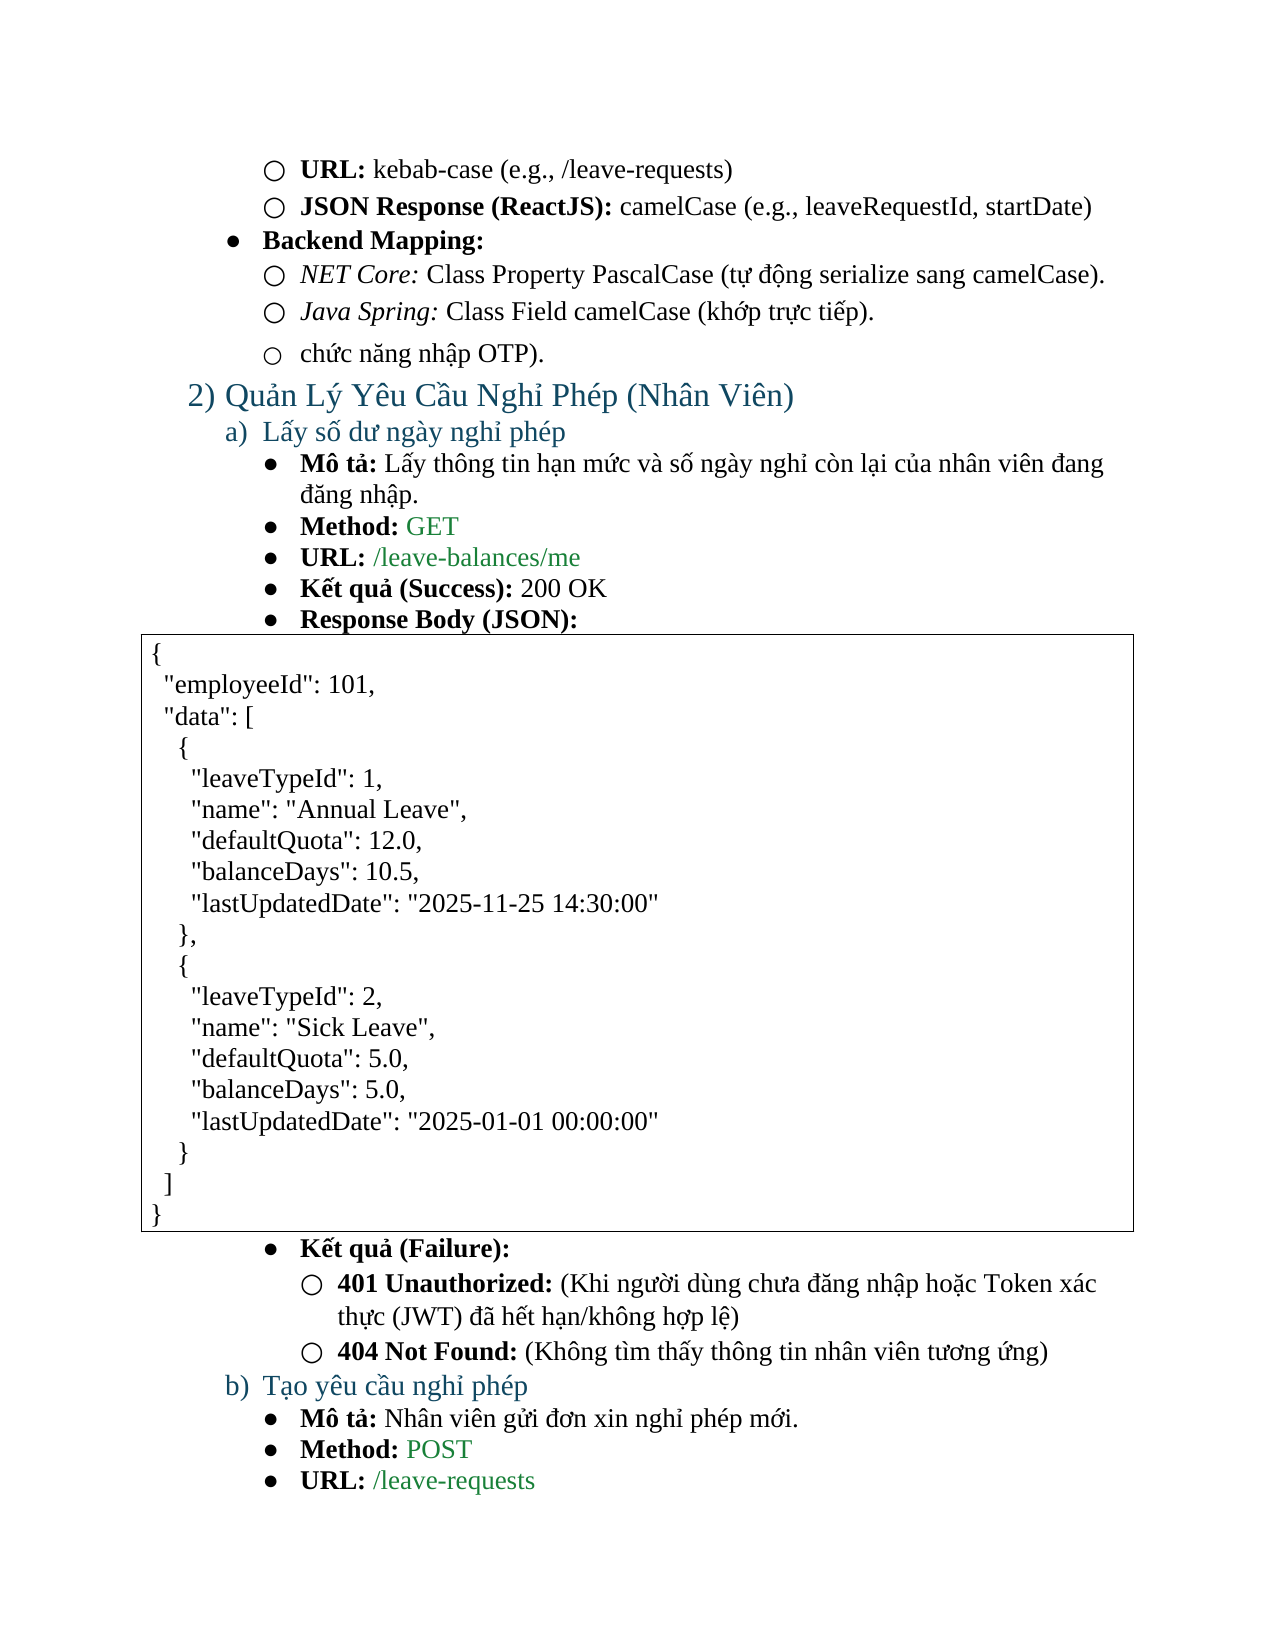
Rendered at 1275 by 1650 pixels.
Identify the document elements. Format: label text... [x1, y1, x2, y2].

list chức năng nhập OTP). [262, 329, 1125, 376]
text } [150, 1136, 1125, 1167]
list Mô tả: Nhân viên gửi đơn xin nghỉ phép mới. [262, 1402, 1125, 1433]
text "leaveTypeId": 1, [150, 762, 1125, 793]
text "balanceDays": 10.5, [150, 856, 1125, 887]
text { [150, 949, 1125, 980]
list Method: GET [262, 510, 1125, 541]
list Response Body (JSON): [262, 603, 1125, 634]
text "balanceDays": 5.0, [150, 1073, 1125, 1105]
list URL: kebab-case (e.g., /leave-requests) [262, 150, 1125, 187]
list URL: /leave-requests [262, 1464, 1125, 1495]
text "lastUpdatedDate": "2025-01-01 00:00:00" [150, 1105, 1125, 1136]
list URL: /leave-balances/me [262, 541, 1125, 572]
list JSON Response (ReactJS): camelCase (e.g., leaveRequestId, startDate) [262, 187, 1125, 224]
text "leaveTypeId": 2, [150, 980, 1125, 1011]
text "lastUpdatedDate": "2025-11-25 14:30:00" [150, 887, 1125, 918]
text "name": "Sick Leave", [150, 1011, 1125, 1042]
list Java Spring: Class Field camelCase (khớp trực tiếp). [262, 292, 1125, 329]
text "defaultQuota": 5.0, [150, 1042, 1125, 1073]
subtitle Lấy số dư ngày nghỉ phép [225, 414, 1125, 447]
text "employeeId": 101, [150, 669, 1125, 700]
list 401 Unauthorized: (Khi người dùng chưa đăng nhập hoặc Token xác thực (JWT) đã hết hạn/không hợp lệ) [300, 1263, 1125, 1332]
list Backend Mapping: [225, 224, 1125, 255]
list Method: POST [262, 1433, 1125, 1464]
text { [142, 635, 1133, 669]
list 404 Not Found: (Không tìm thấy thông tin nhân viên tương ứng) [300, 1332, 1125, 1368]
subtitle Quản Lý Yêu Cầu Nghỉ Phép (Nhân Viên) [187, 376, 1125, 414]
text "name": "Annual Leave", [150, 793, 1125, 824]
list Kết quả (Failure): [262, 1232, 1125, 1263]
text ] [150, 1167, 1125, 1195]
text }, [150, 918, 1125, 949]
text { [150, 731, 1125, 762]
text } [142, 1195, 1133, 1231]
subtitle Tạo yêu cầu nghỉ phép [225, 1368, 1125, 1402]
list NET Core: Class Property PascalCase (tự động serialize sang camelCase). [262, 255, 1125, 292]
text "defaultQuota": 12.0, [150, 824, 1125, 856]
list Kết quả (Success): 200 OK [262, 572, 1125, 603]
list Mô tả: Lấy thông tin hạn mức và số ngày nghỉ còn lại của nhân viên đang đăng nhập. [262, 447, 1125, 510]
text "data": [ [150, 700, 1125, 731]
